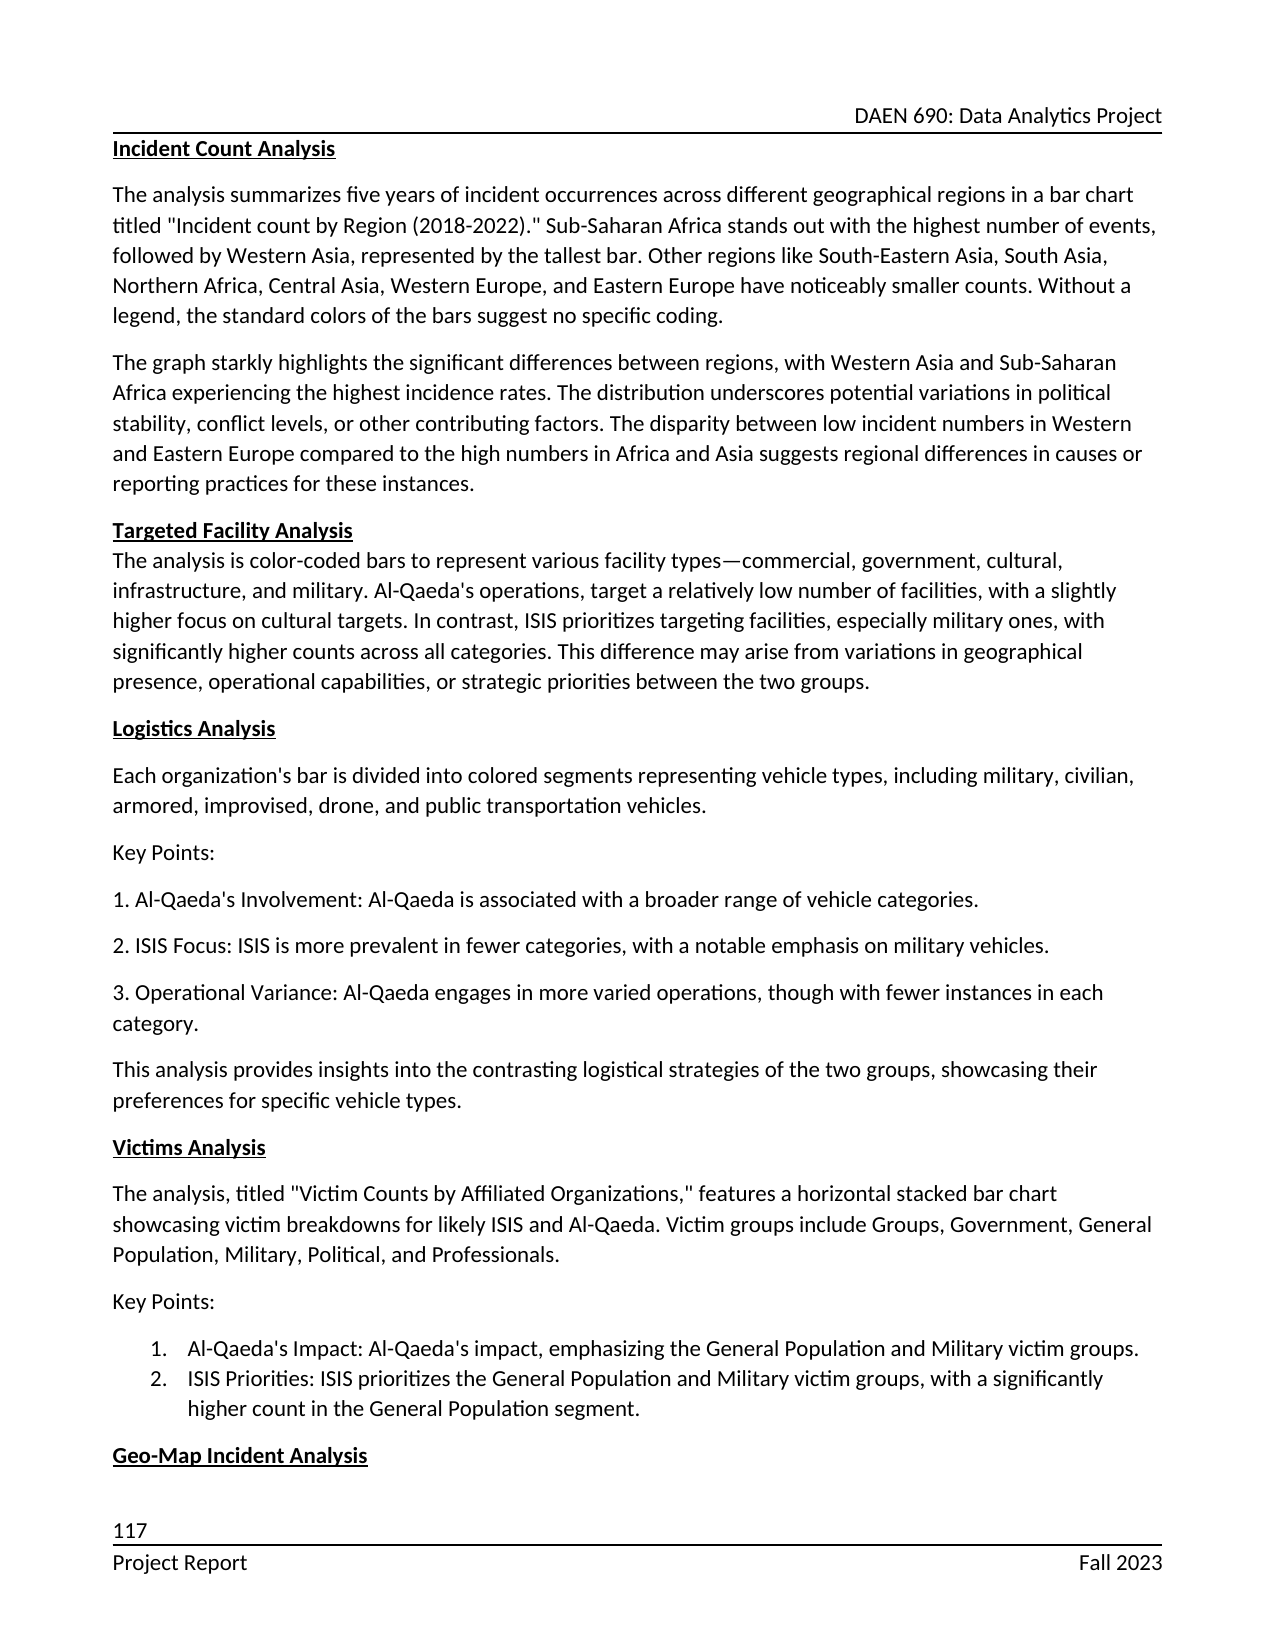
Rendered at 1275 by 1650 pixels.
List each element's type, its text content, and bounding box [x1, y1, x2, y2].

text 2. ISIS Focus: ISIS is more prevalent in fewer categories, with a notable emphasis on military vehicles. [112, 932, 1162, 960]
text Logistics Analysis [112, 714, 1162, 742]
text This analysis provides insights into the contrasting logistical strategies of the two groups, showcasing their preferences for specific vehicle types. [112, 1056, 1162, 1114]
text Key Points: [112, 838, 1162, 866]
text 3. Operational Variance: Al-Qaeda engages in more varied operations, though with fewer instances in each category. [112, 978, 1162, 1037]
text Key Points: [112, 1287, 1162, 1315]
text Incident Count Analysis [112, 134, 1162, 162]
text Each organization's bar is divided into colored segments representing vehicle types, including military, civilian, armored, improvised, drone, and public transportation vehicles. [112, 761, 1162, 819]
text The analysis, titled "Victim Counts by Affiliated Organizations," features a horizontal stacked bar chart showcasing victim breakdowns for likely ISIS and Al-Qaeda. Victim groups include Groups, Government, General Population, Military, Political, and Professionals. [112, 1179, 1162, 1268]
text The analysis summarizes five years of incident occurrences across different geographical regions in a bar chart titled "Incident count by Region (2018-2022)." Sub-Saharan Africa stands out with the highest number of events, followed by Western Asia, represented by the tallest bar. Other regions like South-Eastern Asia, South Asia, Northern Africa, Central Asia, Western Europe, and Eastern Europe have noticeably smaller counts. Without a legend, the standard colors of the bars suggest no specific coding. [112, 181, 1162, 329]
text Geo-Map Incident Analysis [112, 1441, 1162, 1469]
list ISIS Priorities: ISIS prioritizes the General Population and Military victim groups, with a significantly higher count in the General Population segment. [150, 1364, 1162, 1422]
text The graph starkly highlights the significant differences between regions, with Western Asia and Sub-Saharan Africa experiencing the highest incidence rates. The distribution underscores potential variations in political stability, conflict levels, or other contributing factors. The disparity between low incident numbers in Western and Eastern Europe compared to the high numbers in Africa and Asia suggests regional differences in causes or reporting practices for these instances. [112, 348, 1162, 497]
text Targeted Facility Analysis The analysis is color-coded bars to represent various facility types—commercial, government, cultural, infrastructure, and military. Al-Qaeda's operations, target a relatively low number of facilities, with a slightly higher focus on cultural targets. In contrast, ISIS prioritizes targeting facilities, especially military ones, with significantly higher counts across all categories. This difference may arise from variations in geographical presence, operational capabilities, or strategic priorities between the two groups. [112, 516, 1162, 695]
text Victims Analysis [112, 1133, 1162, 1161]
text 1. Al-Qaeda's Involvement: Al-Qaeda is associated with a broader range of vehicle categories. [112, 885, 1162, 913]
list Al-Qaeda's Impact: Al-Qaeda's impact, emphasizing the General Population and Military victim groups. [150, 1334, 1162, 1362]
